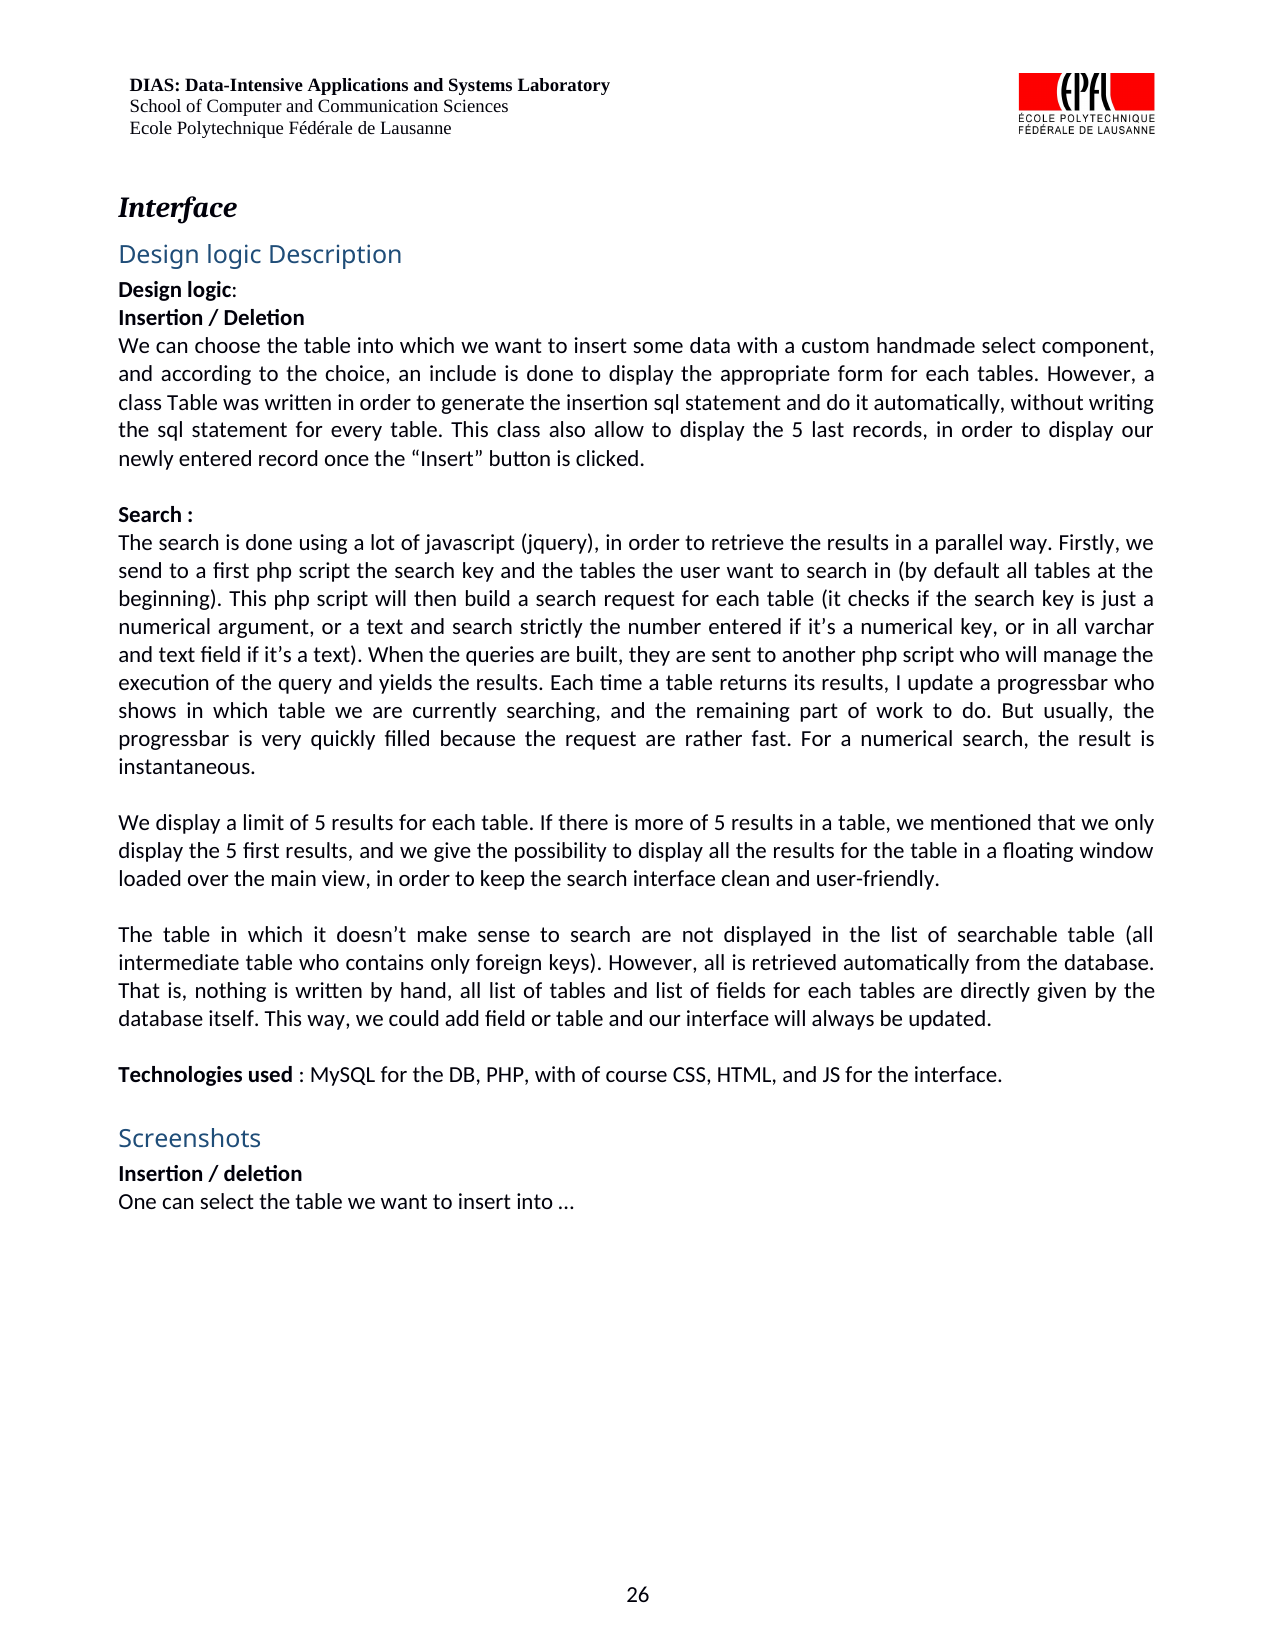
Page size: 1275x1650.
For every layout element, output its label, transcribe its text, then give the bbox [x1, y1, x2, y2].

picture [1018, 73, 1156, 135]
text One can select the table we want to insert into … [118, 1187, 1157, 1216]
text Insertion / Deletion [118, 303, 1157, 332]
text We can choose the table into which we want to insert some data with a custom handmade select component, and according to the choice, an include is done to display the appropriate form for each tables. However, a class Table was written in order to generate the insertion sql statement and do it automatically, without writing the sql statement for every table. This class also allow to display the 5 last records, in order to display our newly entered record once the “Insert” button is clicked. [118, 332, 1157, 472]
text Insertion / deletion [118, 1159, 1157, 1187]
text Technologies used : MySQL for the DB, PHP, with of course CSS, HTML, and JS for the interface. [118, 1060, 1157, 1088]
subtitle Design logic Description [118, 236, 1157, 270]
text We display a limit of 5 results for each table. If there is more of 5 results in a table, we mentioned that we only display the 5 first results, and we give the possibility to display all the results for the table in a floating window loaded over the main view, in order to keep the search interface clean and user-friendly. [118, 808, 1157, 892]
subtitle Screenshots [118, 1120, 1157, 1154]
text The table in which it doesn’t make sense to search are not displayed in the list of searchable table (all intermediate table who contains only foreign keys). However, all is retrieved automatically from the database. That is, nothing is written by hand, all list of tables and list of fields for each tables are directly given by the database itself. This way, we could add field or table and our interface will always be updated. [118, 920, 1157, 1032]
text Search : [118, 500, 1157, 528]
text Design logic: [118, 276, 1157, 303]
subtitle Interface [118, 192, 1157, 225]
text The search is done using a lot of javascript (jquery), in order to retrieve the results in a parallel way. Firstly, we send to a first php script the search key and the tables the user want to search in (by default all tables at the beginning). This php script will then build a search request for each table (it checks if the search key is just a numerical argument, or a text and search strictly the number entered if it’s a numerical key, or in all varchar and text field if it’s a text). When the queries are built, they are sent to another php script who will manage the execution of the query and yields the results. Each time a table returns its results, I update a progressbar who shows in which table we are currently searching, and the remaining part of work to do. But usually, the progressbar is very quickly filled because the request are rather fast. For a numerical search, the result is instantaneous. [118, 528, 1157, 780]
